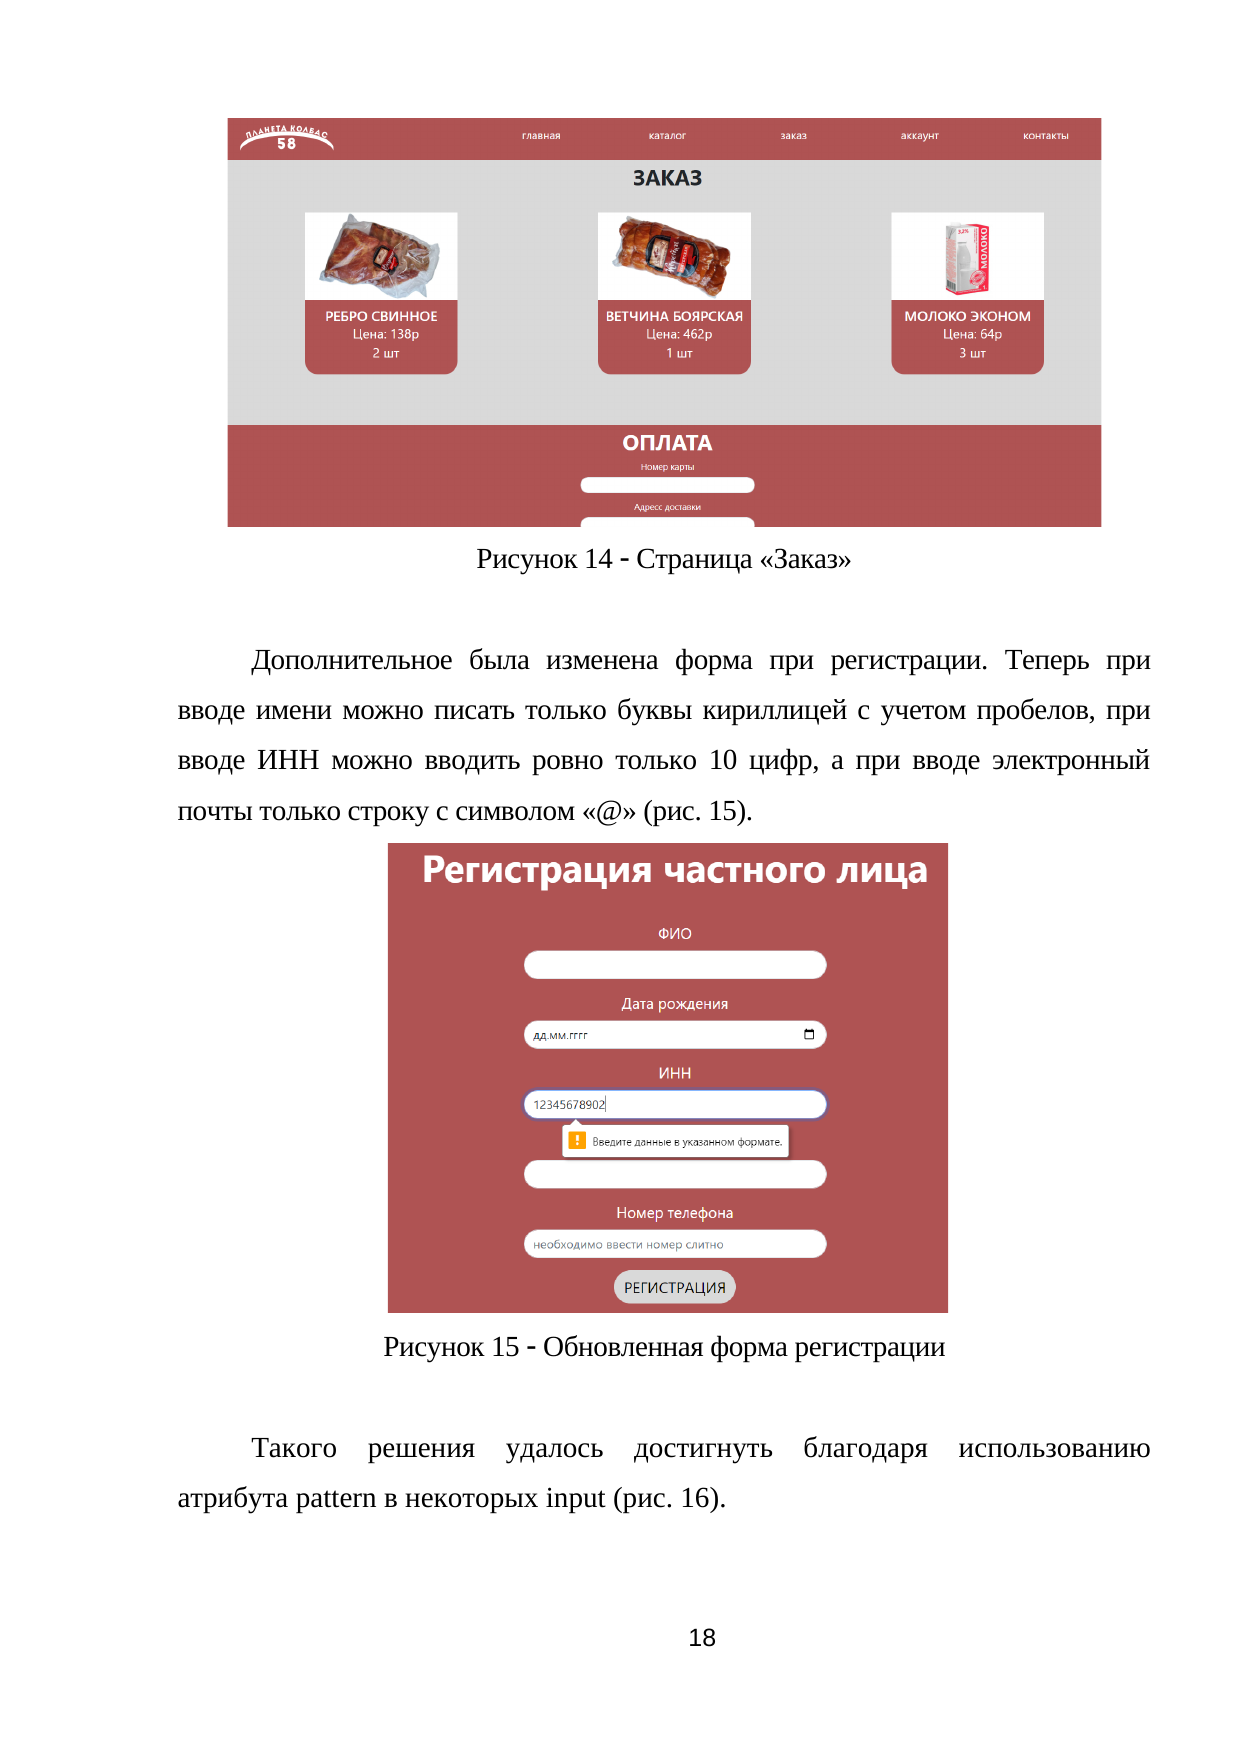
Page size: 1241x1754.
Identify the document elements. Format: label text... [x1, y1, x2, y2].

text Дополнительное была изменена форма при регистрации. Теперь при вводе имени можно писать только буквы кириллицей с учетом пробелов, при вводе ИНН можно вводить ровно только 10 цифр, а при вводе электронный почты только строку с символом «@» (рис. 15). [177, 642, 1152, 826]
text Рисунок 14 Страница «Заказ» [177, 541, 1152, 575]
text Рисунок 15 Обновленная форма регистрации [177, 1329, 1152, 1363]
text Такого решения удалось достигнуть благодаря использованию атрибута pattern в некоторых input (рис. 16). [177, 1430, 1152, 1514]
